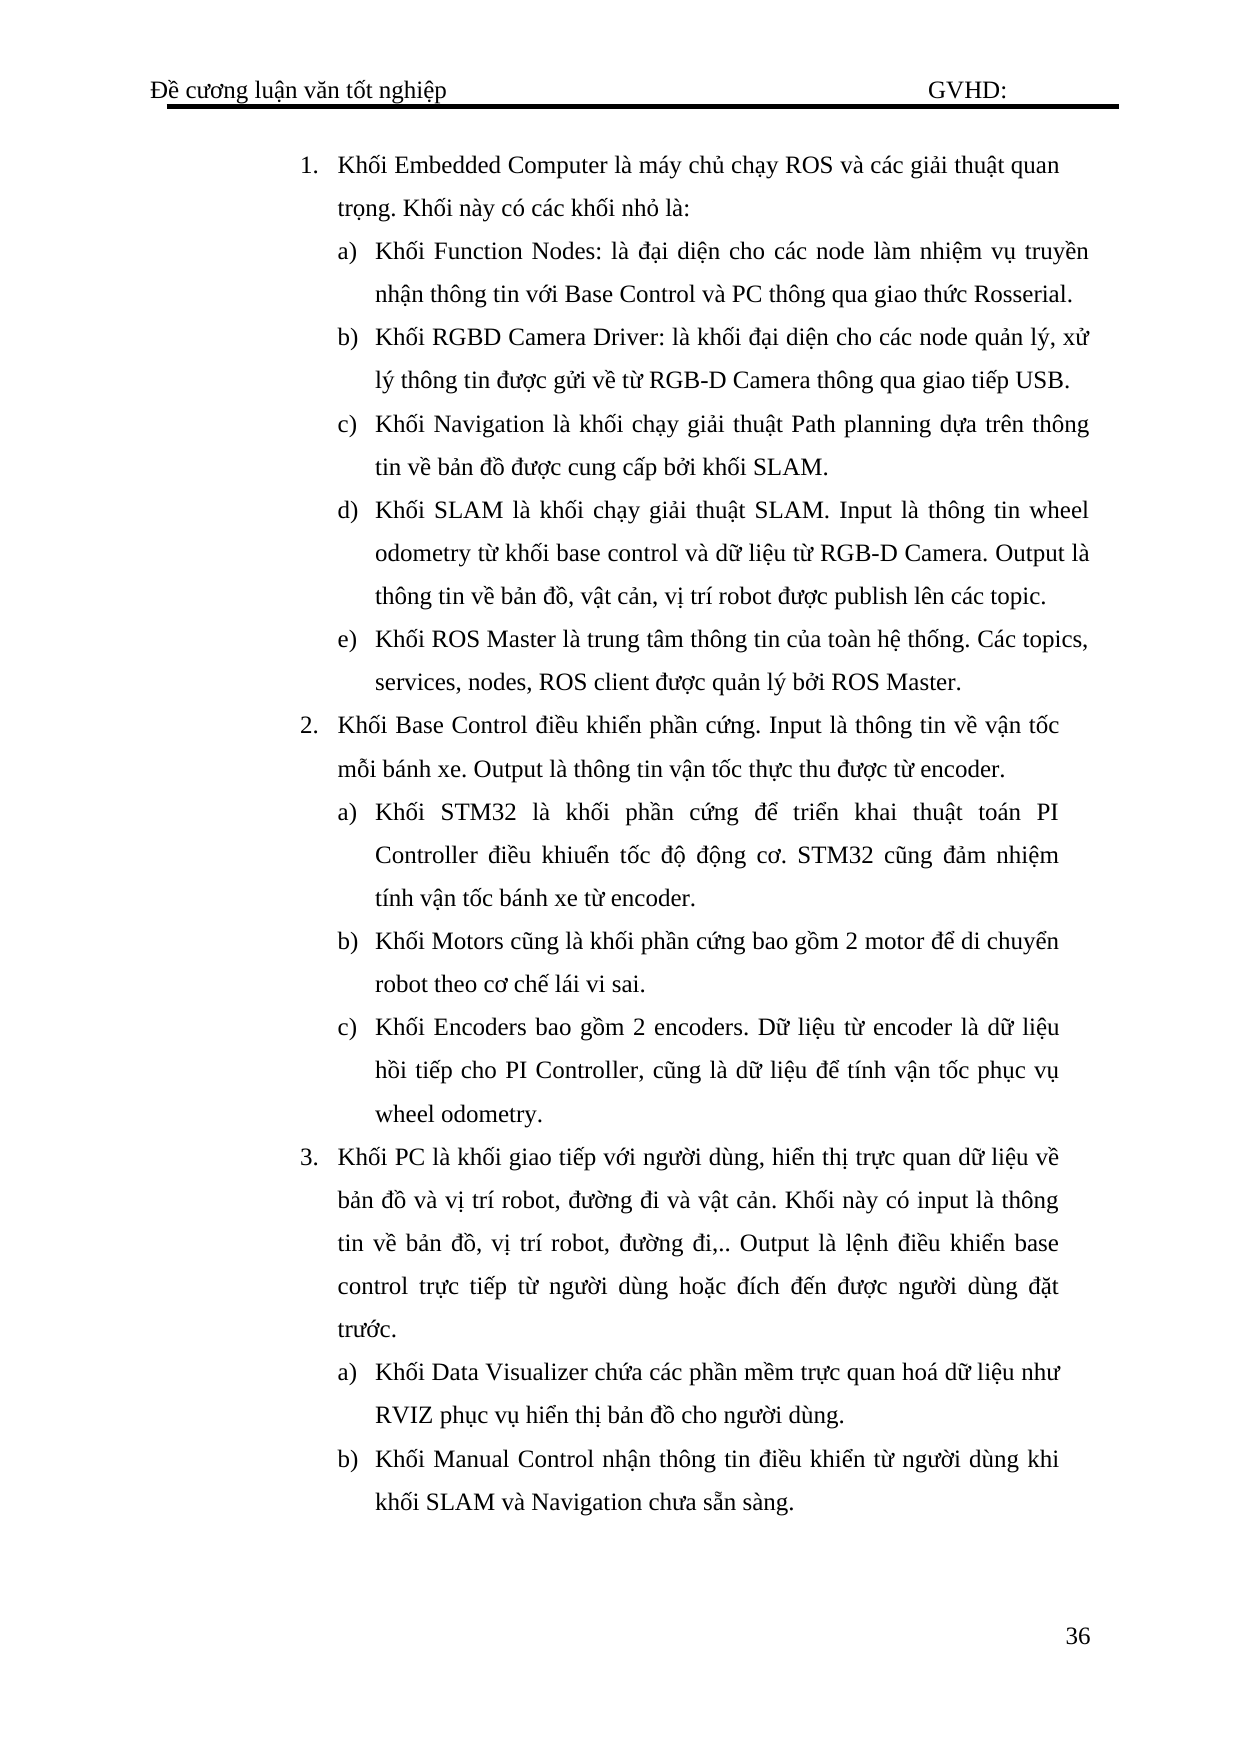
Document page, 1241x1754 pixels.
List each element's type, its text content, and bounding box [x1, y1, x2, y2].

list Khối Embedded Computer là máy chủ chạy ROS và các giải thuật quan trọng. Khối này có các khối nhỏ là: [300, 150, 1060, 222]
list Khối STM32 là khối phần cứng để triển khai thuật toán PI Controller điều khiuển tốc độ động cơ. STM32 cũng đảm nhiệm tính vận tốc bánh xe từ encoder. [337, 797, 1060, 912]
list Khối SLAM là khối chạy giải thuật SLAM. Input là thông tin wheel odometry từ khối base control và dữ liệu từ RGB-D Camera. Output là thông tin về bản đồ, vật cản, vị trí robot được publish lên các topic. [337, 495, 1090, 610]
list Khối Manual Control nhận thông tin điều khiển từ người dùng khi khối SLAM và Navigation chưa sẵn sàng. [337, 1444, 1060, 1516]
list Khối Function Nodes: là đại diện cho các node làm nhiệm vụ truyền nhận thông tin với Base Control và PC thông qua giao thức Rosserial. [337, 236, 1090, 308]
list Khối ROS Master là trung tâm thông tin của toàn hệ thống. Các topics, services, nodes, ROS client được quản lý bởi ROS Master. [337, 624, 1090, 696]
list Khối RGBD Camera Driver: là khối đại diện cho các node quản lý, xử lý thông tin được gửi về từ RGB-D Camera thông qua giao tiếp USB. [337, 322, 1090, 394]
list Khối Data Visualizer chứa các phần mềm trực quan hoá dữ liệu như RVIZ phục vụ hiển thị bản đồ cho người dùng. [337, 1357, 1060, 1429]
list Khối Motors cũng là khối phần cứng bao gồm 2 motor để di chuyển robot theo cơ chế lái vi sai. [337, 926, 1060, 998]
list Khối Base Control điều khiển phần cứng. Input là thông tin về vận tốc mỗi bánh xe. Output là thông tin vận tốc thực thu được từ encoder. [300, 711, 1060, 782]
list Khối PC là khối giao tiếp với người dùng, hiển thị trực quan dữ liệu về bản đồ và vị trí robot, đường đi và vật cản. Khối này có input là thông tin về bản đồ, vị trí robot, đường đi,.. Output là lệnh điều khiển base control trực tiếp từ người dùng hoặc đích đến được người dùng đặt trước. [300, 1142, 1060, 1343]
list Khối Navigation là khối chạy giải thuật Path planning dựa trên thông tin về bản đồ được cung cấp bởi khối SLAM. [337, 409, 1090, 481]
list Khối Encoders bao gồm 2 encoders. Dữ liệu từ encoder là dữ liệu hồi tiếp cho PI Controller, cũng là dữ liệu để tính vận tốc phục vụ wheel odometry. [337, 1012, 1060, 1127]
